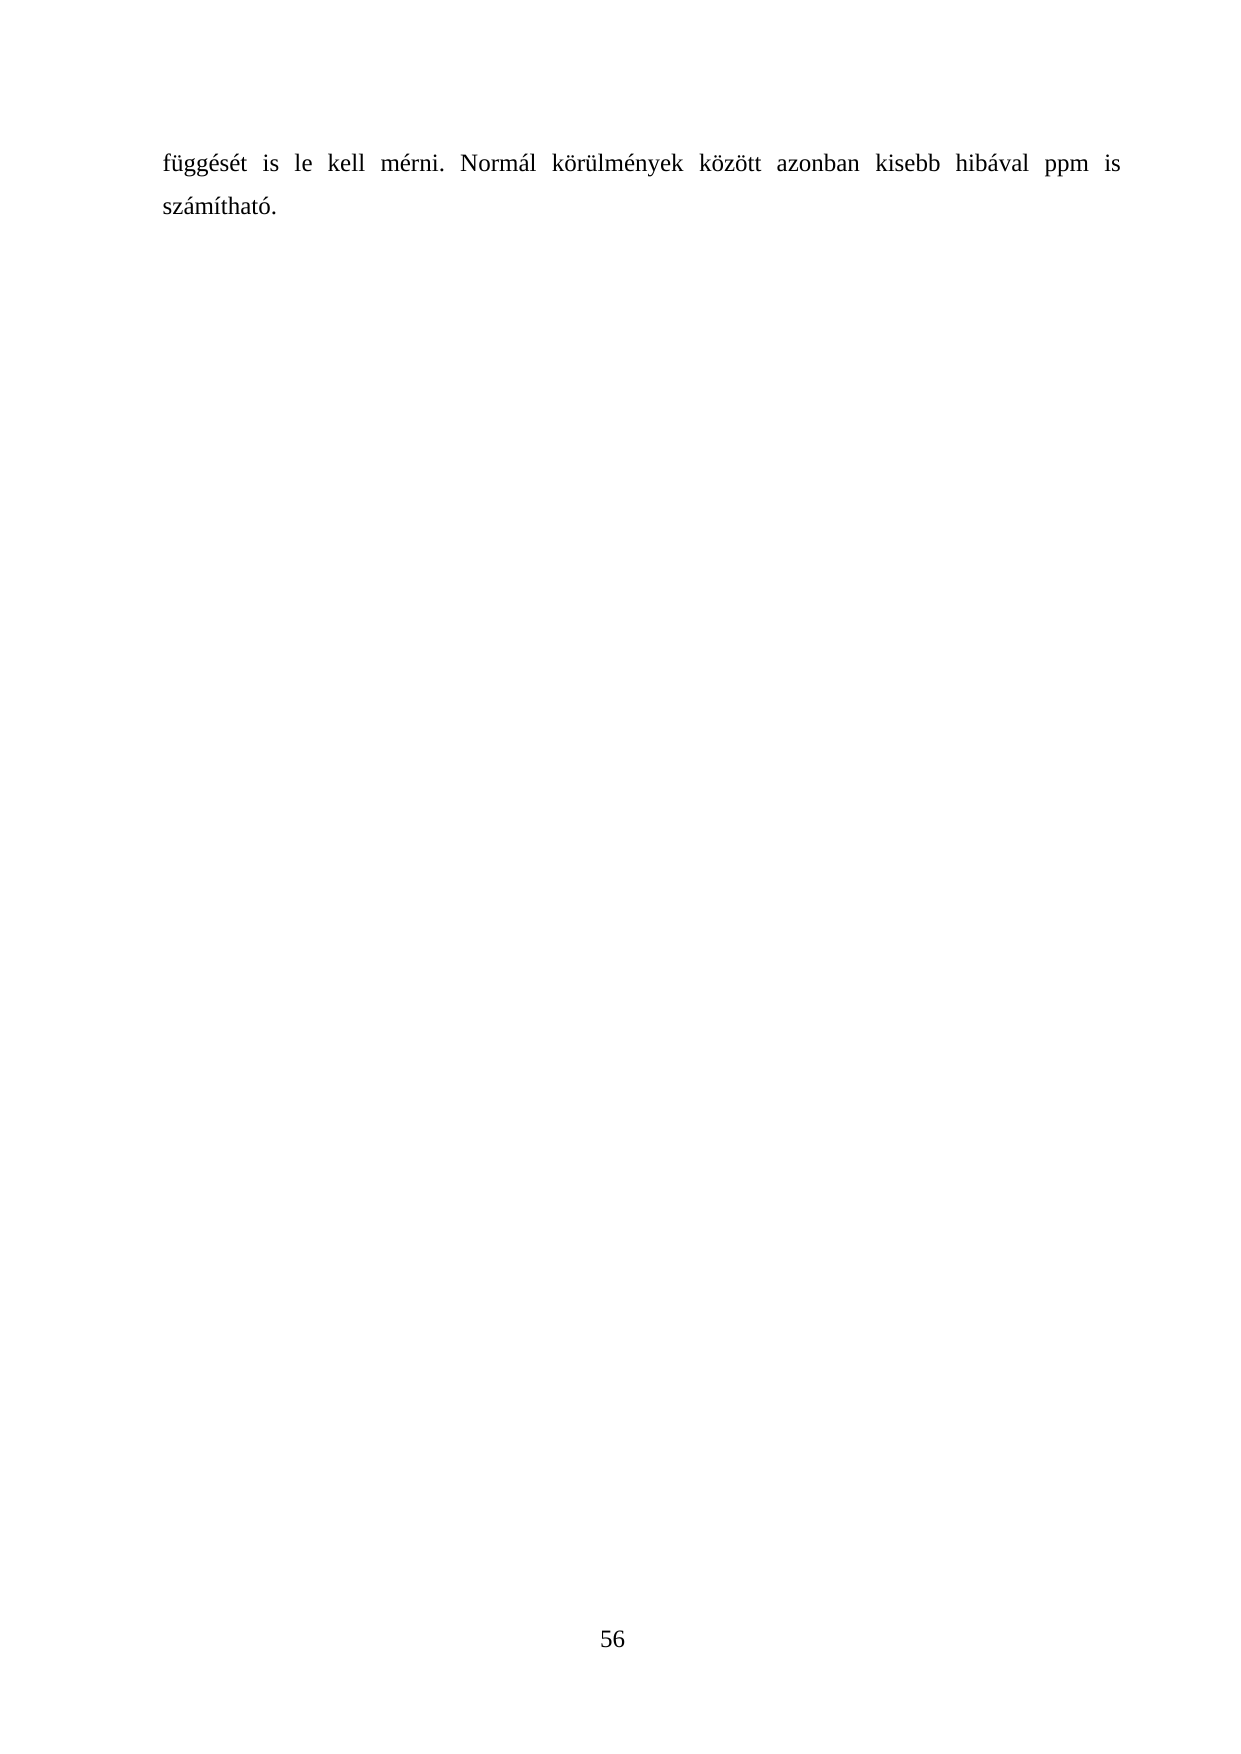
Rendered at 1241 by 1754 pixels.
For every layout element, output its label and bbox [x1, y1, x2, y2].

text [162, 148, 1122, 219]
